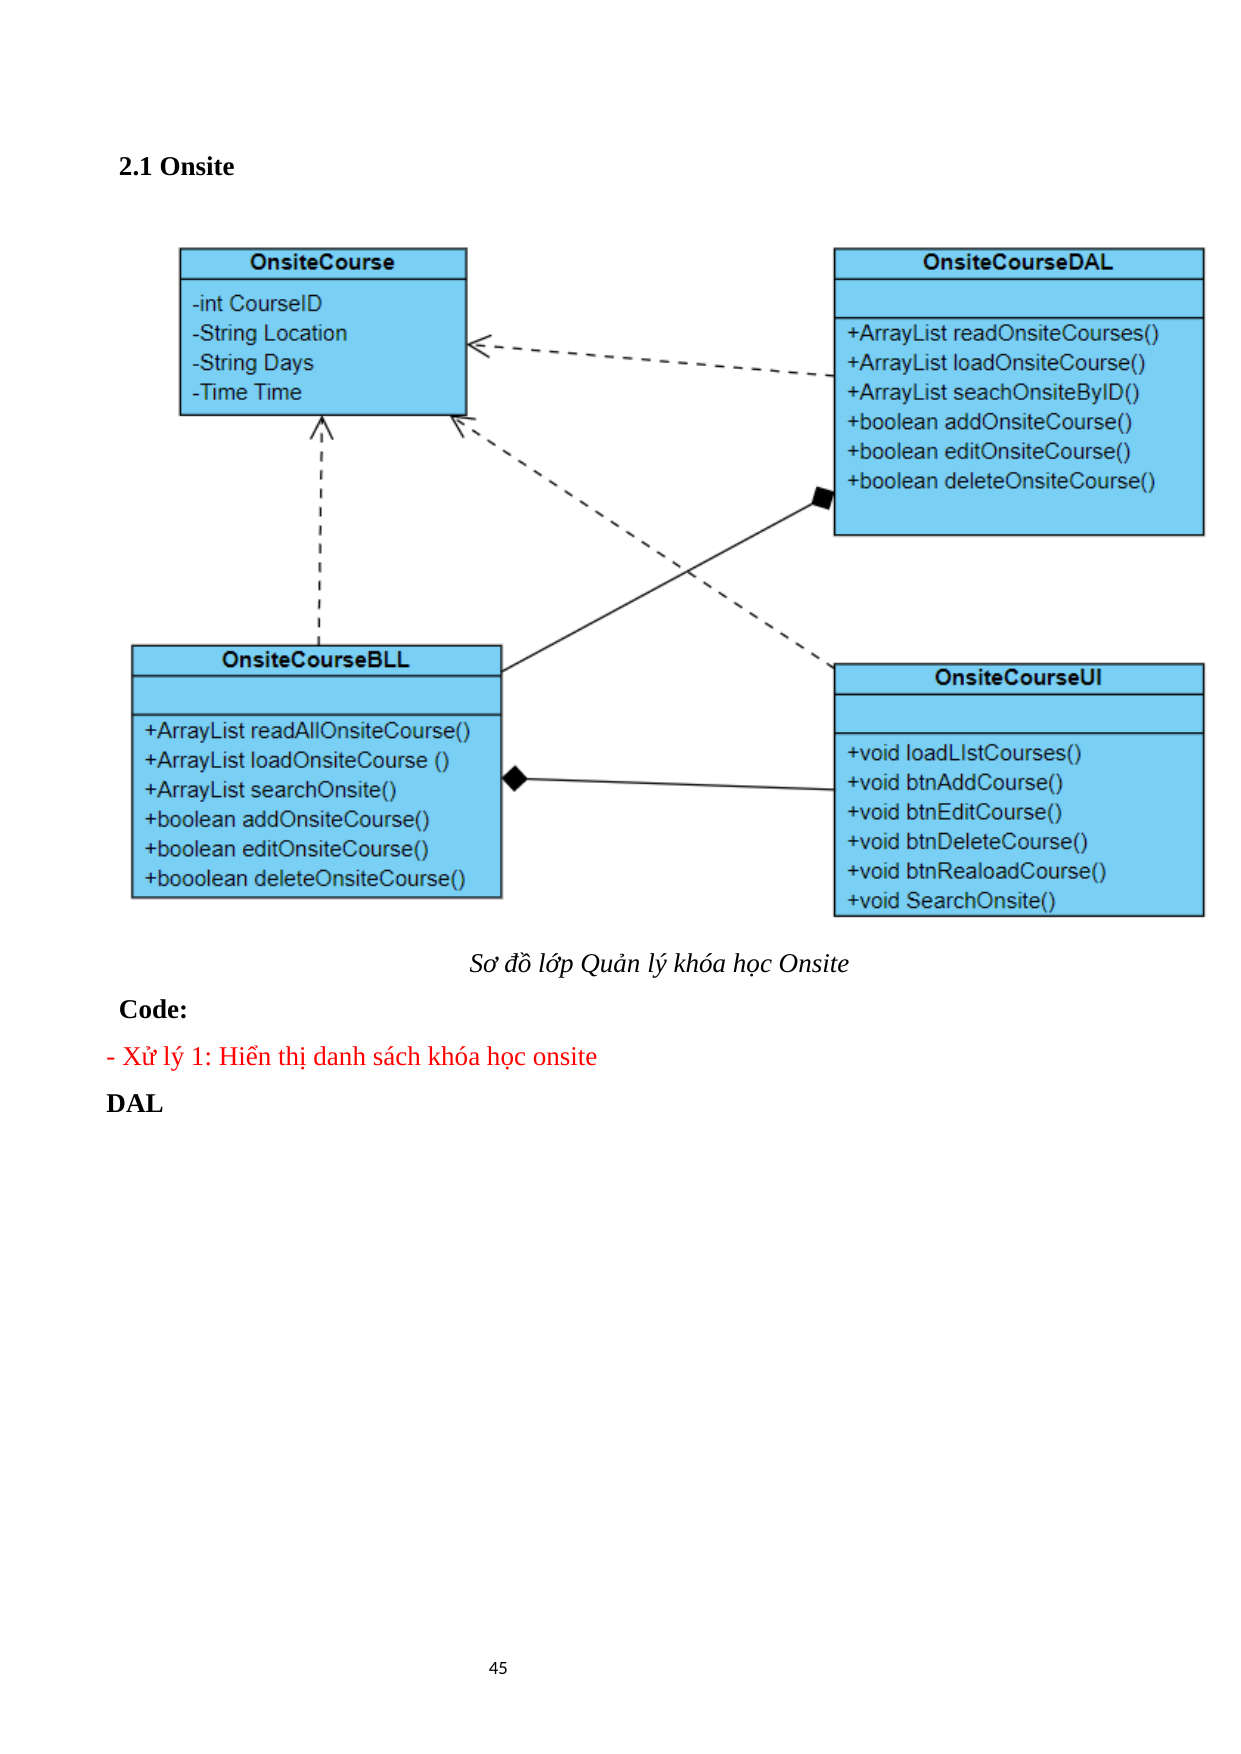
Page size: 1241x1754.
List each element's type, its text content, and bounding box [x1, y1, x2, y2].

text DAL [106, 1087, 1203, 1118]
picture [118, 196, 1241, 935]
text Sơ đồ lớp Quản lý khóa học Onsite [119, 947, 1203, 978]
text - Xử lý 1: Hiển thị danh sách khóa học onsite [106, 1040, 1203, 1071]
text 2.1 Onsite [119, 150, 1203, 181]
text Code: [119, 993, 1203, 1025]
